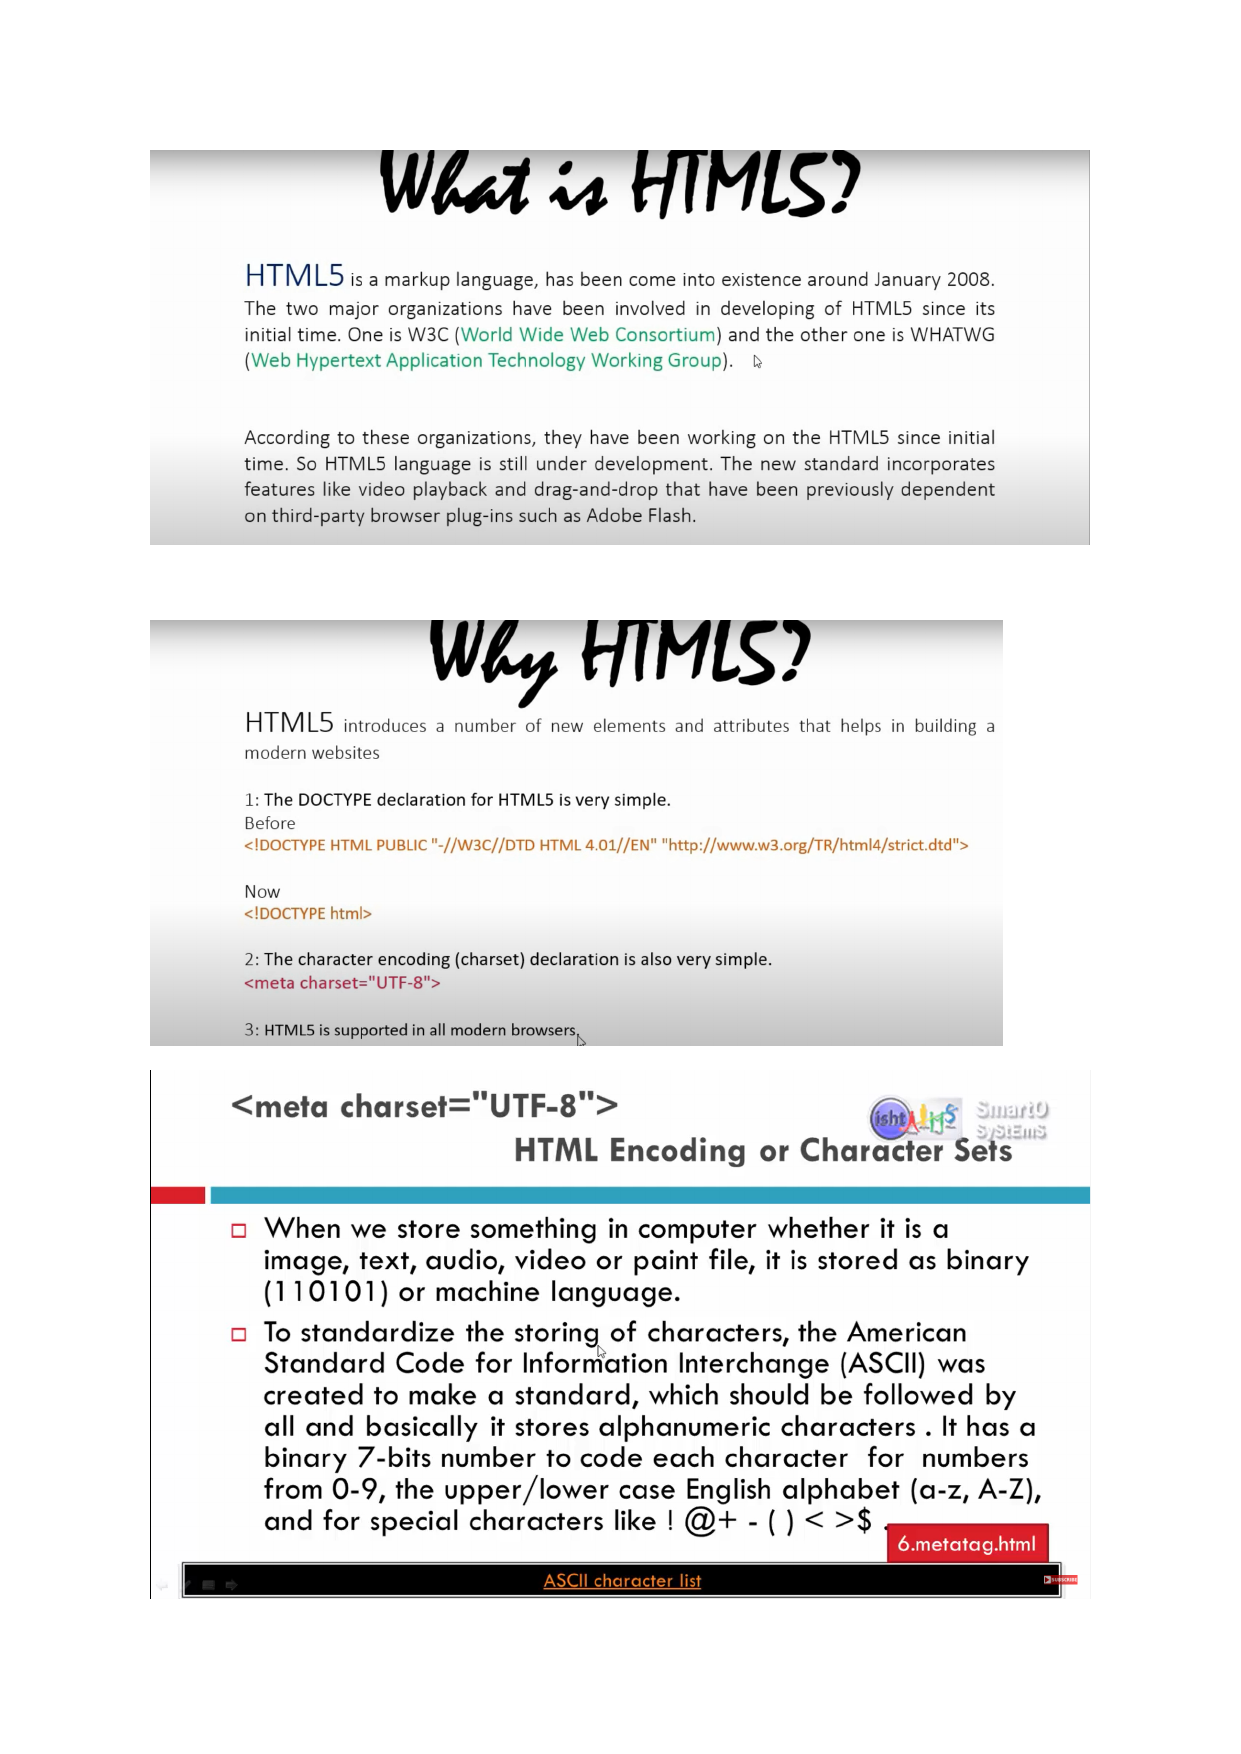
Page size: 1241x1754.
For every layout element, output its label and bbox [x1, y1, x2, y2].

picture [150, 620, 1003, 1046]
picture [150, 1070, 1091, 1599]
picture [150, 150, 1090, 545]
